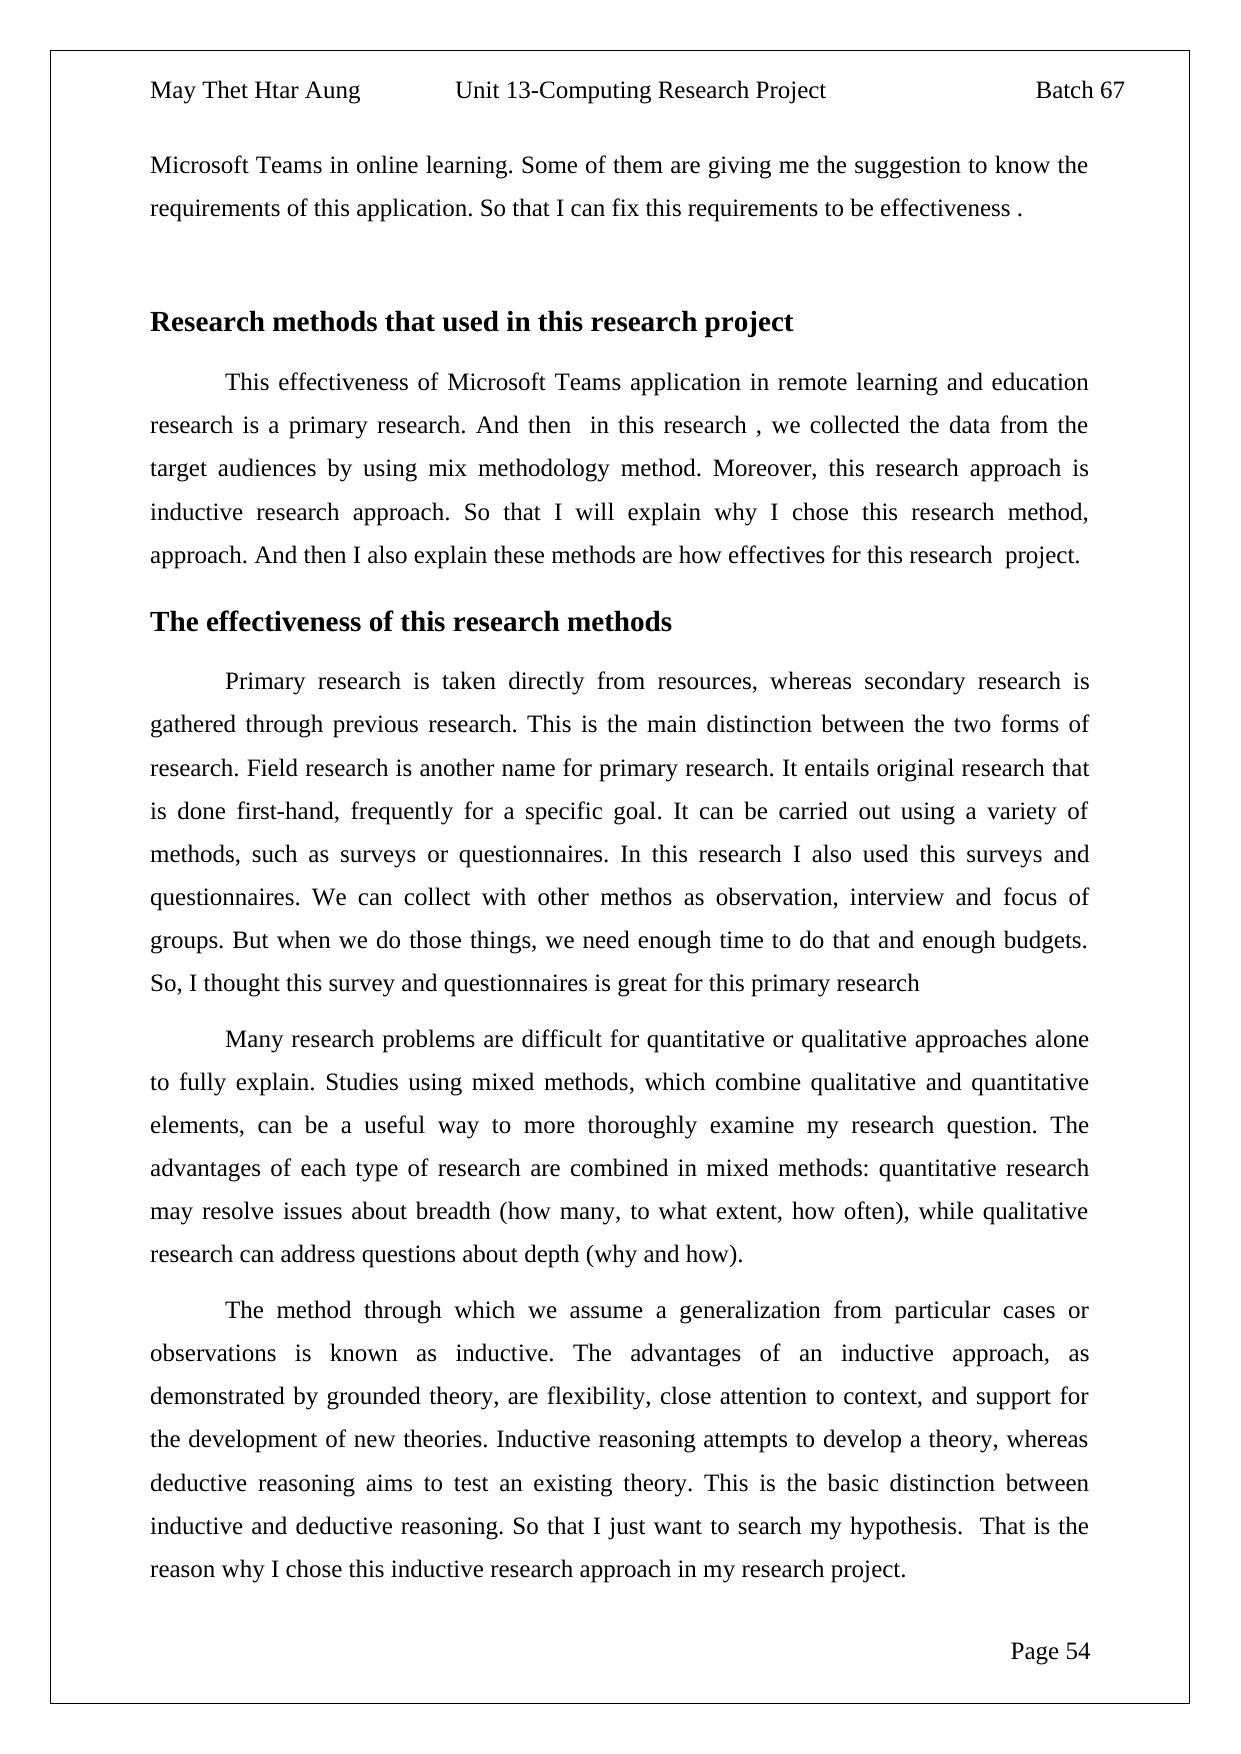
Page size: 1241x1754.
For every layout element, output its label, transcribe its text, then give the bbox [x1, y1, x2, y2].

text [150, 150, 1090, 222]
subtitle Research methods that used in this research project [150, 304, 1090, 338]
text The method through which we assume a generalization from particular cases or observations is known as inductive. The advantages of an inductive approach, as demonstrated by grounded theory, are flexibility, close attention to context, and support for the development of new theories. Inductive reasoning attempts to develop a theory, whereas deductive reasoning aims to test an existing theory. This is the basic distinction between inductive and deductive reasoning. So that I just want to search my hypothesis. That is the reason why I chose this inductive research approach in my research project. [150, 1295, 1090, 1583]
text Primary research is taken directly from resources, whereas secondary research is gathered through previous research. This is the main distinction between the two forms of research. Field research is another name for primary research. It entails original research that is done first-hand, frequently for a specific goal. It can be carried out using a variety of methods, such as surveys or questionnaires. In this research I also used this surveys and questionnaires. We can collect with other methos as observation, interview and focus of groups. But when we do those things, we need enough time to do that and enough budgets. So, I thought this survey and questionnaires is great for this primary research [150, 666, 1090, 997]
text Many research problems are difficult for quantitative or qualitative approaches alone to fully explain. Studies using mixed methods, which combine qualitative and quantitative elements, can be a useful way to more thoroughly examine my research question. The advantages of each type of research are combined in mixed methods: quantitative research may resolve issues about breadth (how many, to what extent, how often), while qualitative research can address questions about depth (why and how). [150, 1024, 1090, 1268]
subtitle The effectiveness of this research methods [150, 604, 1090, 637]
text This effectiveness of Microsoft Teams application in remote learning and education research is a primary research. And then in this research , we collected the data from the target audiences by using mix methodology method. Moreover, this research approach is inductive research approach. So that I will explain why I chose this research method, approach. And then I also explain these methods are how effectives for this research project. [150, 367, 1090, 568]
